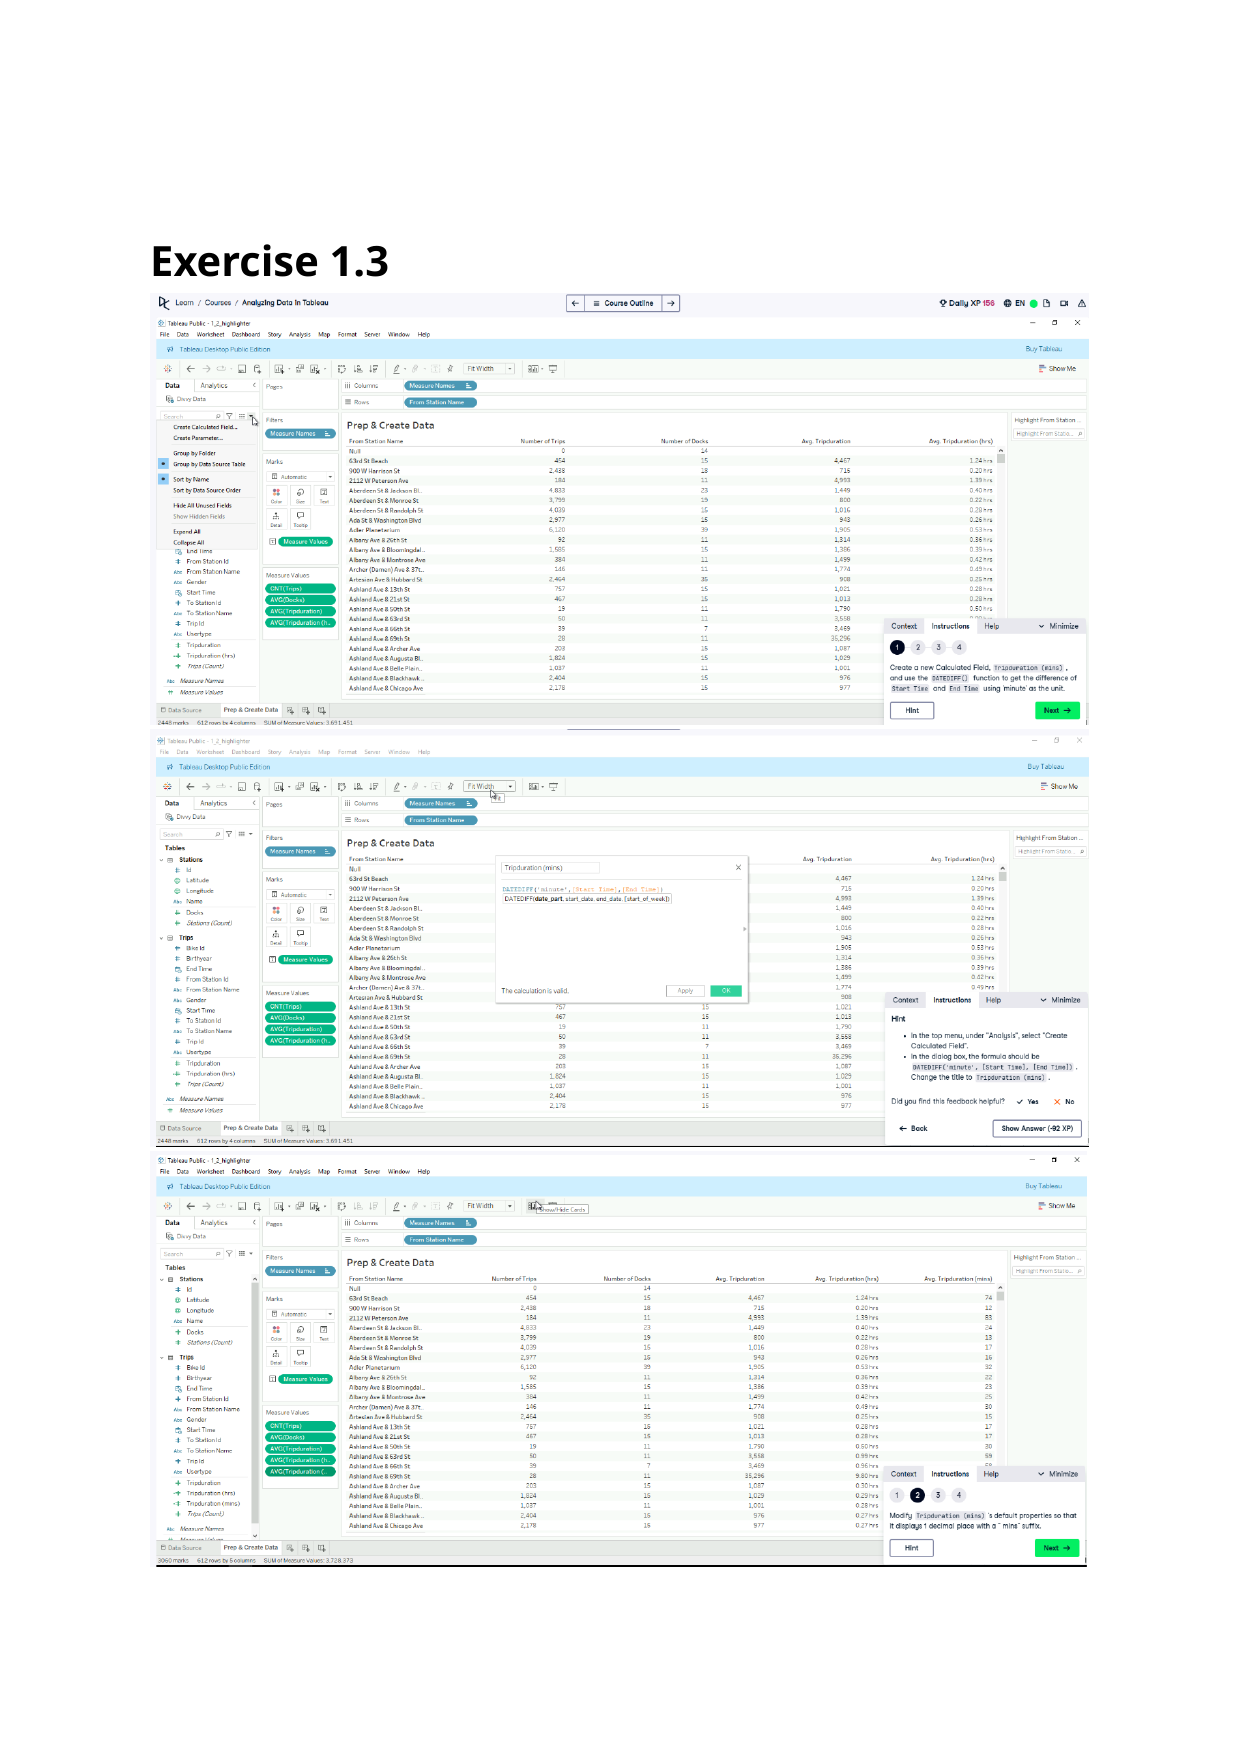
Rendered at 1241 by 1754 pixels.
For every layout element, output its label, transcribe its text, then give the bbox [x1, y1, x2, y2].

picture [150, 293, 1089, 725]
picture [150, 729, 1089, 1147]
picture [150, 1151, 1087, 1567]
